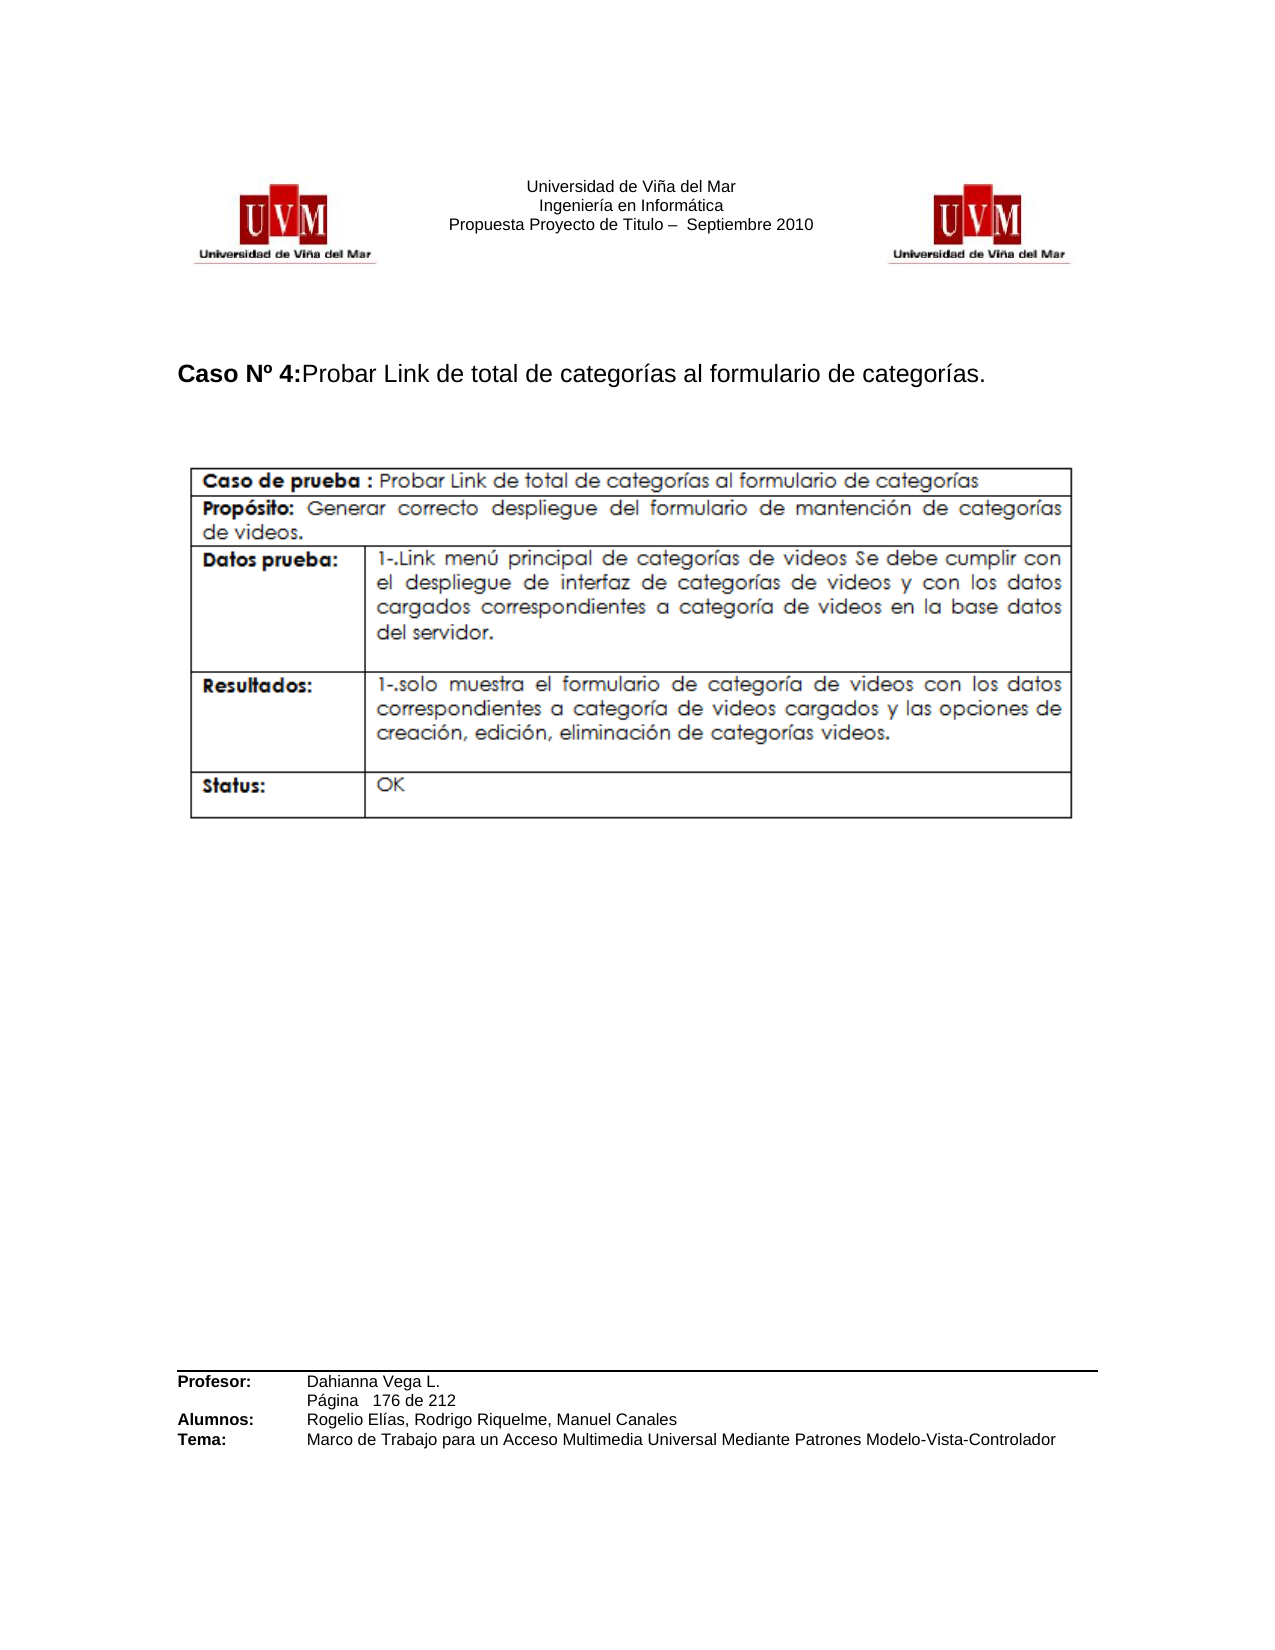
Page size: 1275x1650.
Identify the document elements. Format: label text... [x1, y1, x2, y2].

picture [871, 176, 1084, 267]
picture [177, 456, 1098, 840]
picture [177, 176, 390, 267]
text Caso Nº 4:Probar Link de total de categorías al formulario de categorías. [177, 359, 1098, 388]
